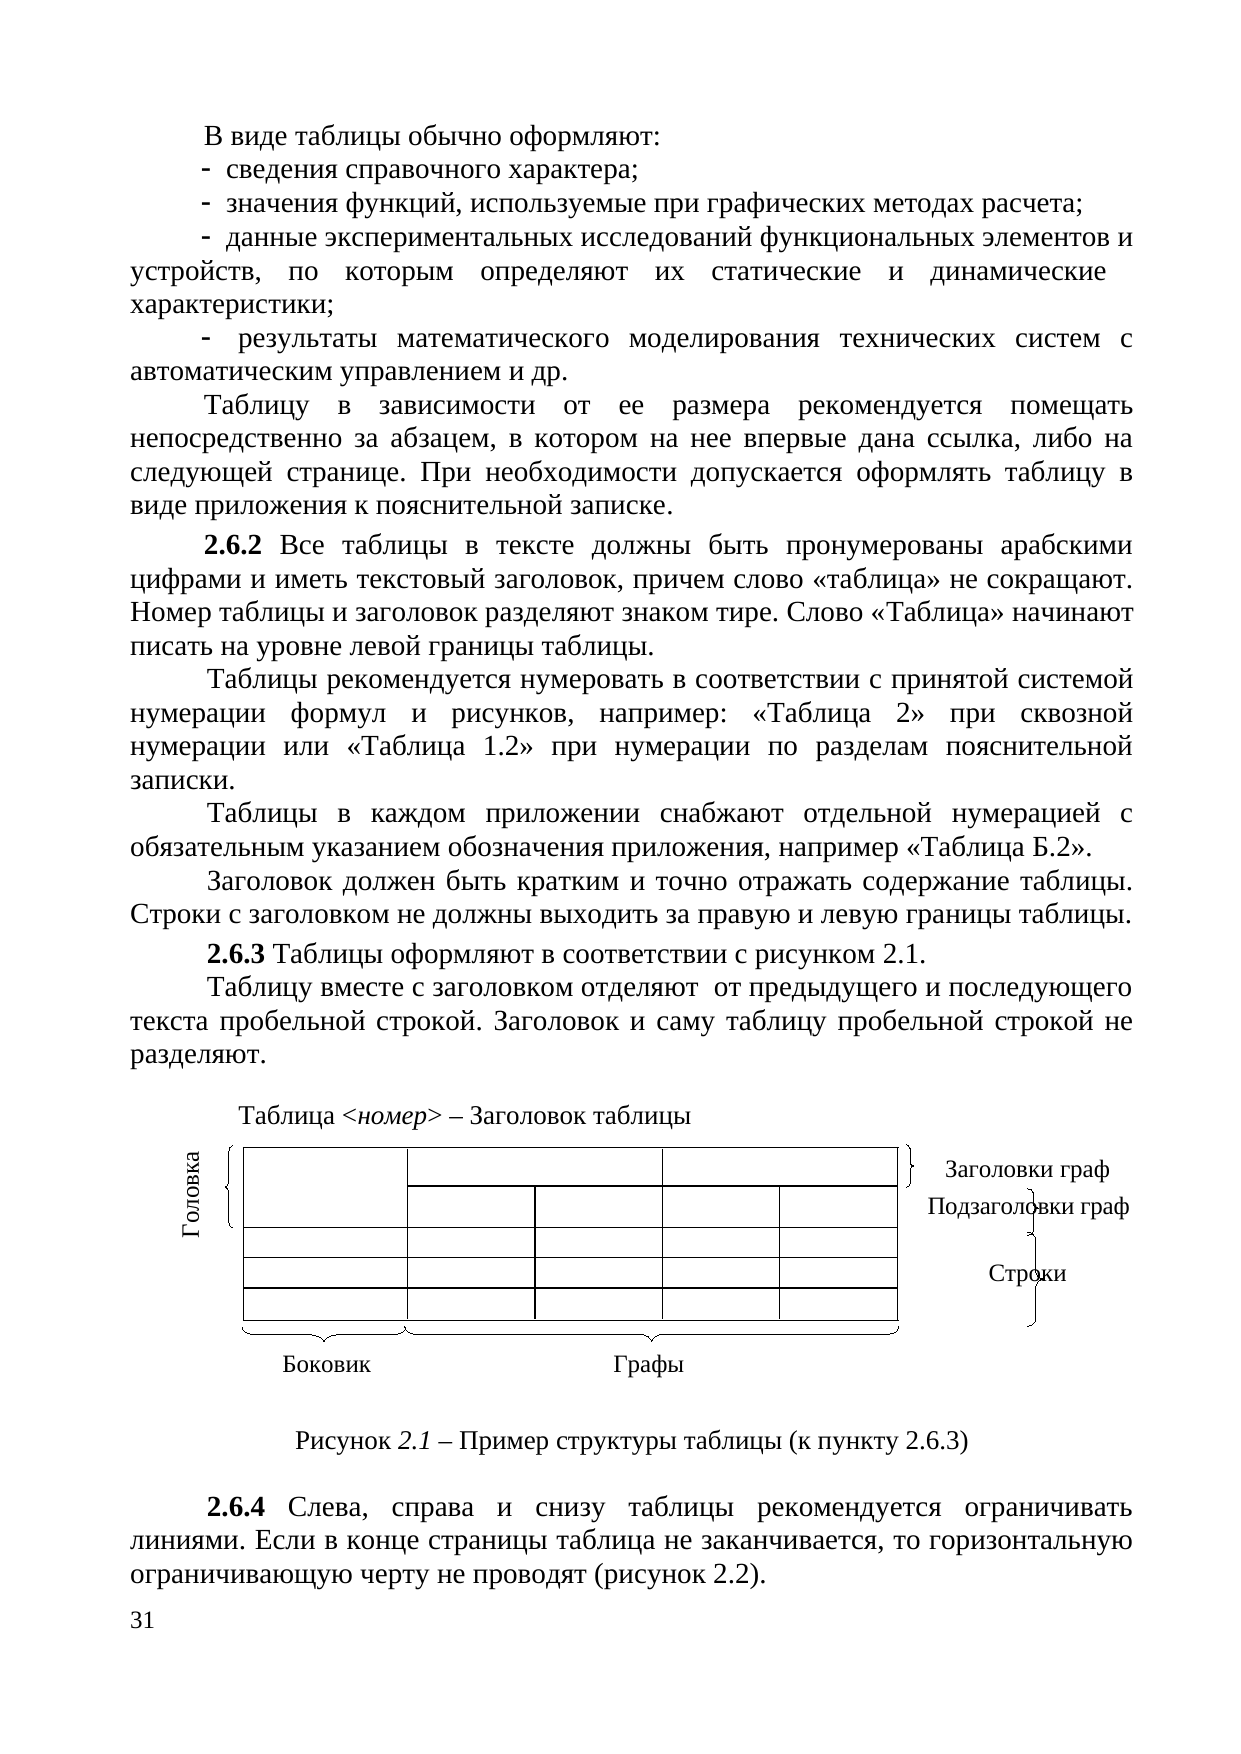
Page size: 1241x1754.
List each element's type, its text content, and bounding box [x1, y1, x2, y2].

text В виде таблицы обычно оформляют: [130, 118, 1134, 152]
table_cell [780, 1258, 897, 1287]
table_cell [408, 1289, 534, 1319]
table_cell [244, 1228, 407, 1257]
text Таблица <номер> – Заголовок таблицы [130, 1099, 1134, 1130]
table_cell [663, 1258, 779, 1287]
list значения функций, используемые при графических методах расчета; [130, 185, 1134, 219]
table_cell [780, 1228, 897, 1257]
list сведения справочного характера; [130, 152, 1134, 185]
table_cell [408, 1258, 534, 1287]
table_cell [408, 1187, 534, 1226]
text Таблицы в каждом приложении снабжают отдельной нумерацией с обязательным указанием обозначения приложения, например «Таблица Б.2». [130, 796, 1134, 863]
text Таблицу вместе с заголовком отделяют от предыдущего и последующего текста пробельной строкой. Заголовок и саму таблицу пробельной строкой не разделяют. [130, 969, 1134, 1070]
text 2.6.2 Все таблицы в тексте должны быть пронумерованы арабскими цифрами и иметь текстовый заголовок, причем слово «таблица» не сокращают. Номер таблицы и заголовок разделяют знаком тире. Слово «таблица» начинают писать на уровне левой границы таблицы. [130, 527, 1134, 661]
list результаты математического моделирования технических систем с автоматическим управлением и др. [130, 320, 1134, 387]
table_cell [663, 1228, 779, 1257]
table_cell [536, 1187, 662, 1226]
table_cell [536, 1228, 662, 1257]
text Рисунок 2.1 – Пример структуры таблицы (к пункту 2.6.3) [130, 1424, 1134, 1455]
table_cell [780, 1187, 897, 1226]
table_cell [663, 1289, 779, 1319]
text 2.6.3 Таблицы оформляют в соответствии с рисунком 2.1. [130, 936, 1134, 969]
table_cell [536, 1258, 662, 1287]
table_header [244, 1148, 407, 1226]
table_cell [408, 1228, 534, 1257]
table_cell [780, 1289, 897, 1319]
table_cell [244, 1258, 407, 1287]
table_cell [663, 1187, 779, 1226]
text Таблицу в зависимости от ее размера рекомендуется помещать непосредственно за абзацем, в котором на нее впервые дана ссылка, либо на следующей странице. При необходимости допускается оформлять таблицу в виде приложения к пояснительной записке. [130, 387, 1134, 521]
text Заголовок должен быть кратким и точно отражать содержание таблицы. Строки с заголовком не должны выходить за правую и левую границы таблицы. [130, 863, 1134, 930]
table_cell [536, 1289, 662, 1319]
text 2.6.4 Слева, справа и снизу таблицы рекомендуется ограничивать линиями. Если в конце страницы таблица не заканчивается, то горизонтальную ограничивающую черту не проводят (рисунок 2.2). [130, 1489, 1134, 1589]
table_header [663, 1148, 897, 1185]
table_header [408, 1148, 662, 1185]
list данные экспериментальных исследований функциональных элементов и устройств, по которым определяют их статические и динамические характеристики; [130, 219, 1134, 320]
text Таблицы рекомендуется нумеровать в соответствии с принятой системой нумерации формул и рисунков, например: «Таблица 2» при сквозной нумерации или «Таблица 1.2» при нумерации по разделам пояснительной записки. [130, 661, 1134, 796]
table_cell [244, 1289, 407, 1319]
